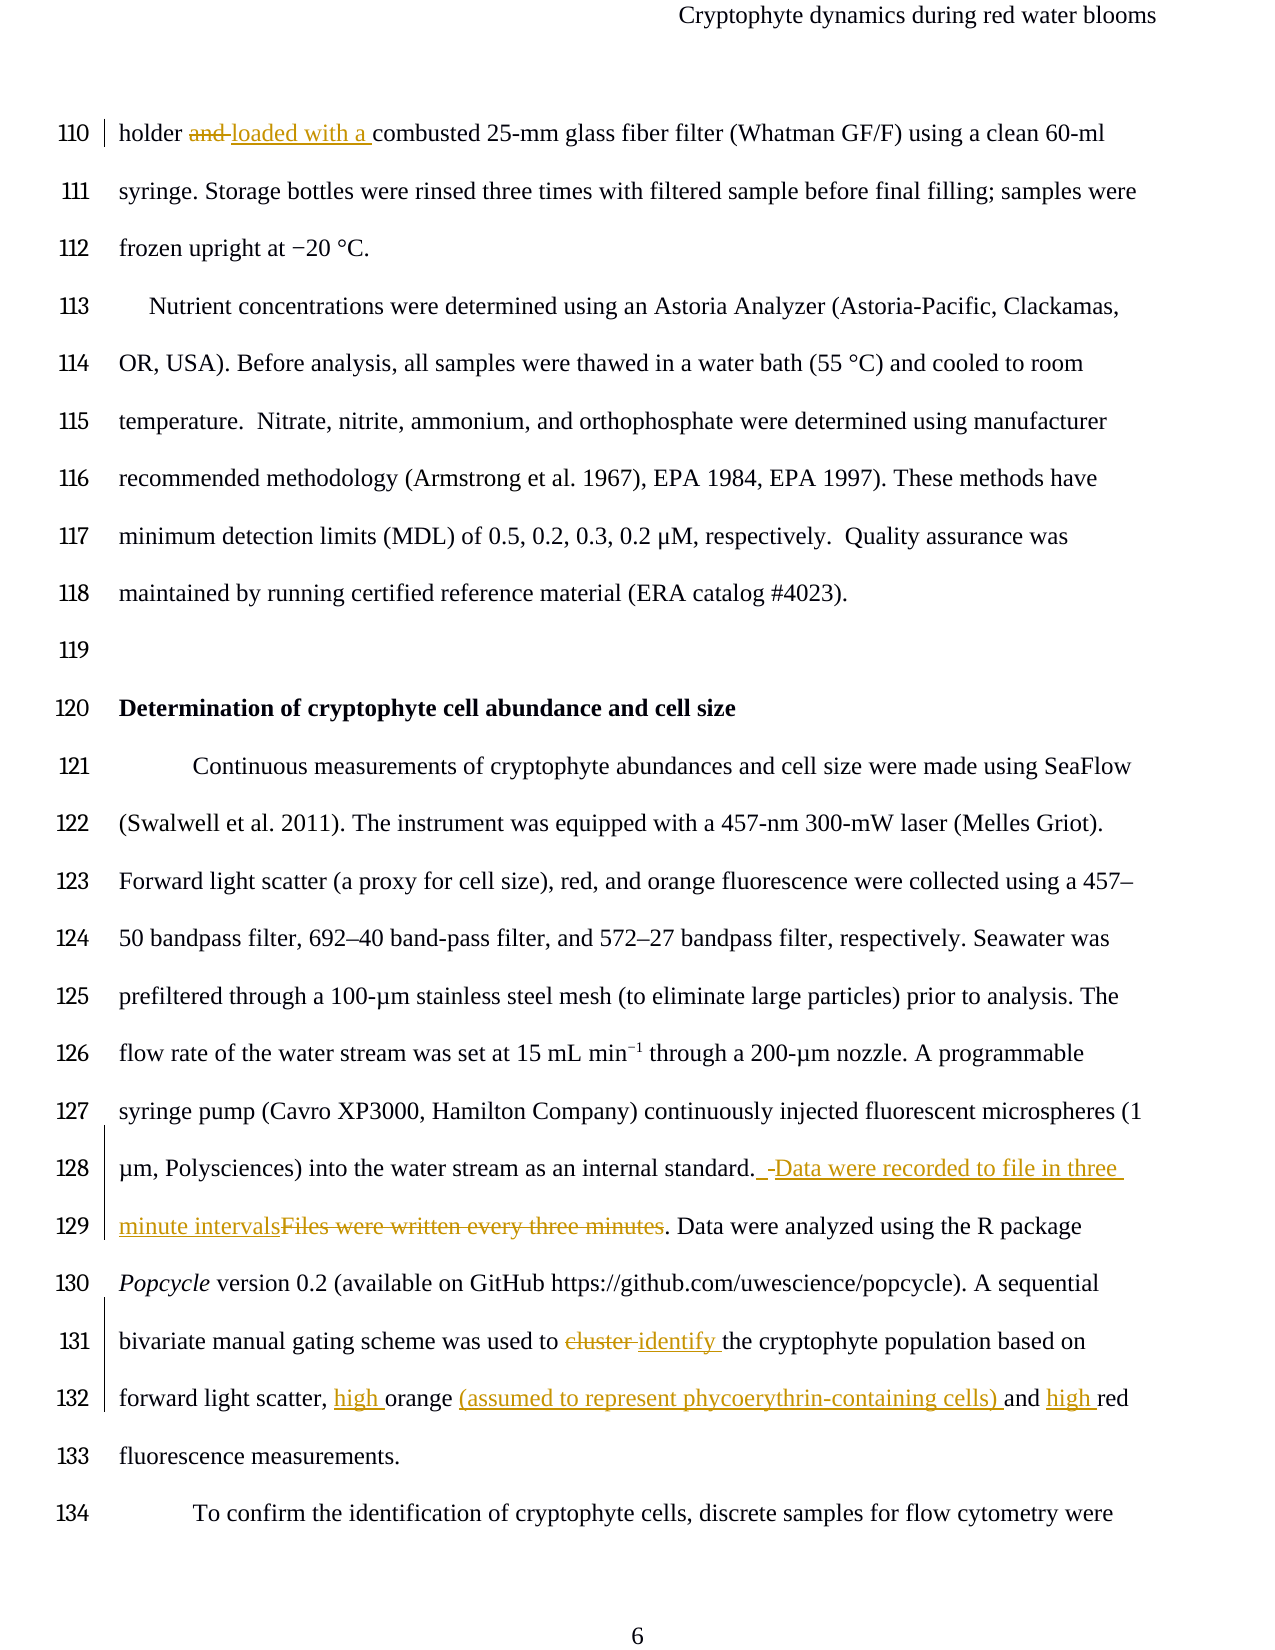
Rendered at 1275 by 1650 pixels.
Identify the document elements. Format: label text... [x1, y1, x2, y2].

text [118, 1498, 1156, 1527]
text Nutrient concentrations were determined using an Astoria Analyzer (Astoria-Pacific, Clackamas, OR, USA). Before analysis, all samples were thawed in a water bath (55 °C) and cooled to room temperature. Nitrate, nitrite, ammonium, and orthophosphate were determined using manufacturer recommended methodology (Armstrong et al. 1967), EPA 1984, EPA 1997). These methods have minimum detection limits (MDL) of 0.5, 0.2, 0.3, 0.2 μM, respectively. Quality assurance was maintained by running certified reference material (ERA catalog #4023). [118, 291, 1156, 607]
text Continuous measurements of cryptophyte abundances and cell size were made using SeaFlow (Swalwell et al. 2011). The instrument was equipped with a 457-nm 300-mW laser (Melles Griot). Forward light scatter (a proxy for cell size), red, and orange fluorescence were collected using a 457–50 bandpass filter, 692–40 band-pass filter, and 572–27 bandpass filter, respectively. Seawater was prefiltered through a 100-µm stainless steel mesh (to eliminate large particles) prior to analysis. The flow rate of the water stream was set at 15 mL min−1 through a 200-µm nozzle. A programmable syringe pump (Cavro XP3000, Hamilton Company) continuously injected fluorescent microspheres (1 µm, Polysciences) into the water stream as an internal standard.. Data were analyzed using the R package Popcycle version 0.2 (available on GitHub https://github.com/uwescience/popcycle). A sequential bivariate manual gating scheme was used to the cryptophyte population based on forward light scatter, orange and red fluorescence measurements. [118, 751, 1156, 1470]
text Determination of cryptophyte cell abundance and cell size [118, 693, 1156, 722]
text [118, 118, 1156, 262]
